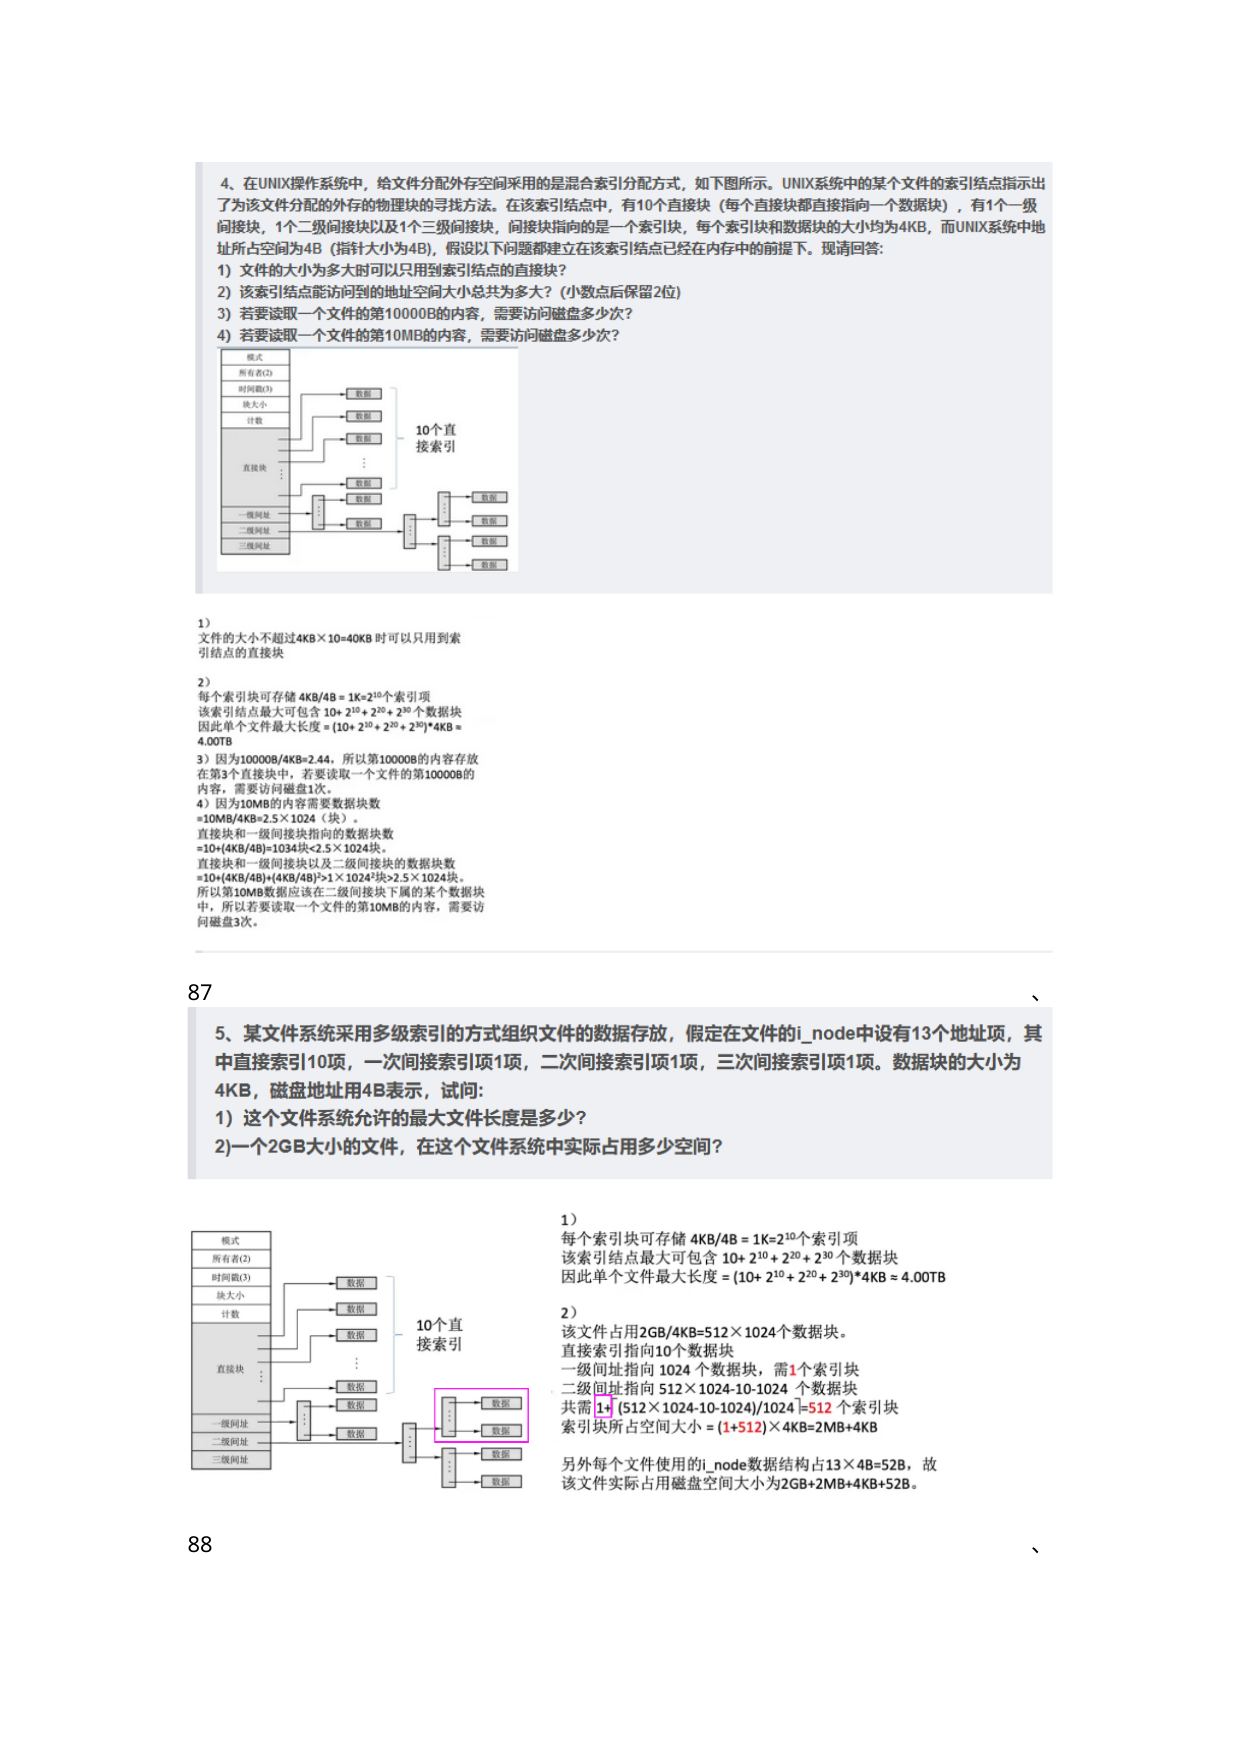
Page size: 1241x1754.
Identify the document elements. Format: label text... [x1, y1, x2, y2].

picture [187, 162, 1053, 953]
picture [187, 1007, 1053, 1497]
text 87、88、 [187, 953, 1053, 1007]
text 87、88、 [187, 1497, 1053, 1559]
